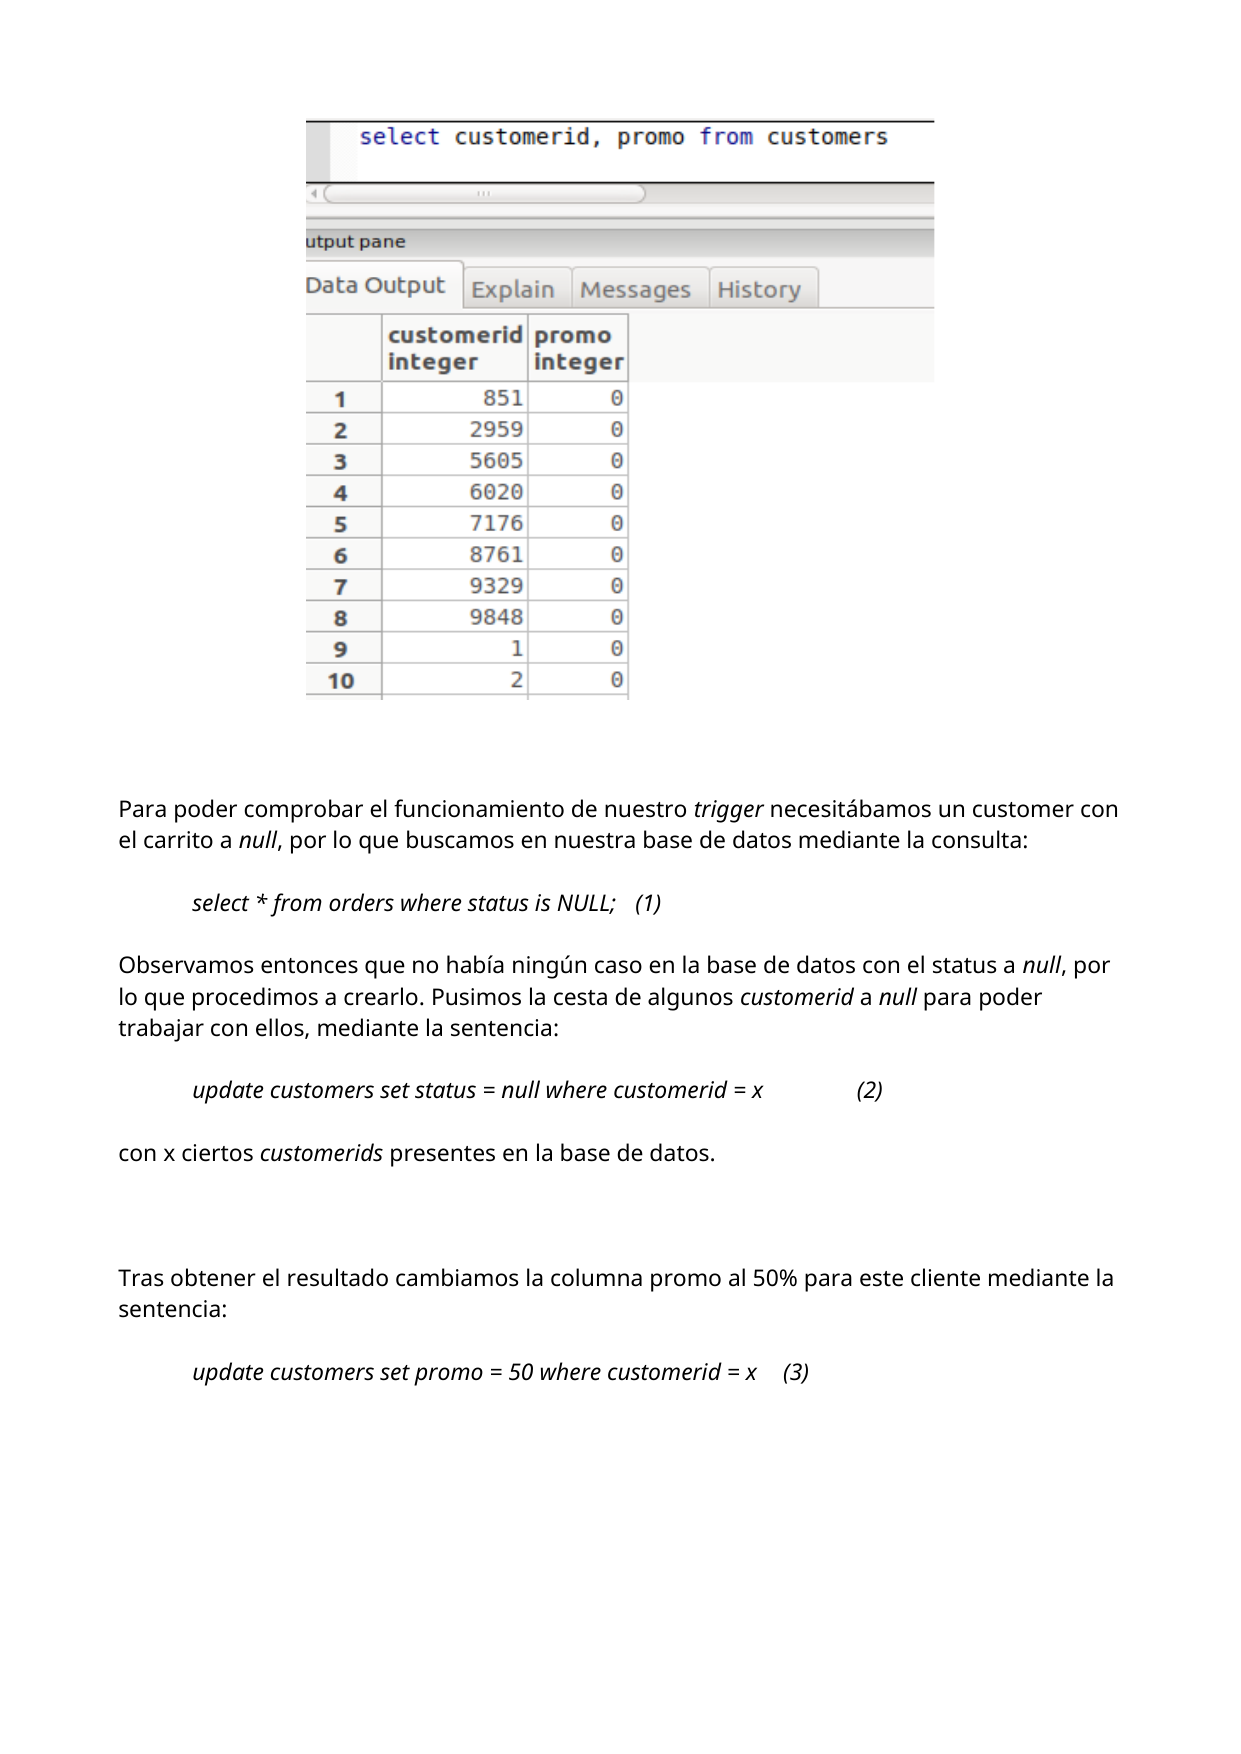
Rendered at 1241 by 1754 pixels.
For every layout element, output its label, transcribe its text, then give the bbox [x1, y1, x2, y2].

text update customers set promo = 50 where customerid = x (3) [118, 1356, 1122, 1387]
text select * from orders where status is NULL; (1) [118, 887, 1122, 918]
text update customers set status = null where customerid = x (2) [118, 1074, 1122, 1106]
text Tras obtener el resultado cambiamos la columna promo al 50% para este cliente mediante la sentencia: [118, 1262, 1122, 1324]
text Observamos entonces que no había ningún caso en la base de datos con el status a null, por lo que procedimos a crearlo. Pusimos la cesta de algunos customerid a null para poder trabajar con ellos, mediante la sentencia: [118, 949, 1122, 1043]
text con x ciertos customerids presentes en la base de datos. [118, 1137, 1122, 1168]
text Para poder comprobar el funcionamiento de nuestro trigger necesitábamos un customer con el carrito a null, por lo que buscamos en nuestra base de datos mediante la consulta: [118, 793, 1122, 856]
picture [306, 118, 935, 700]
